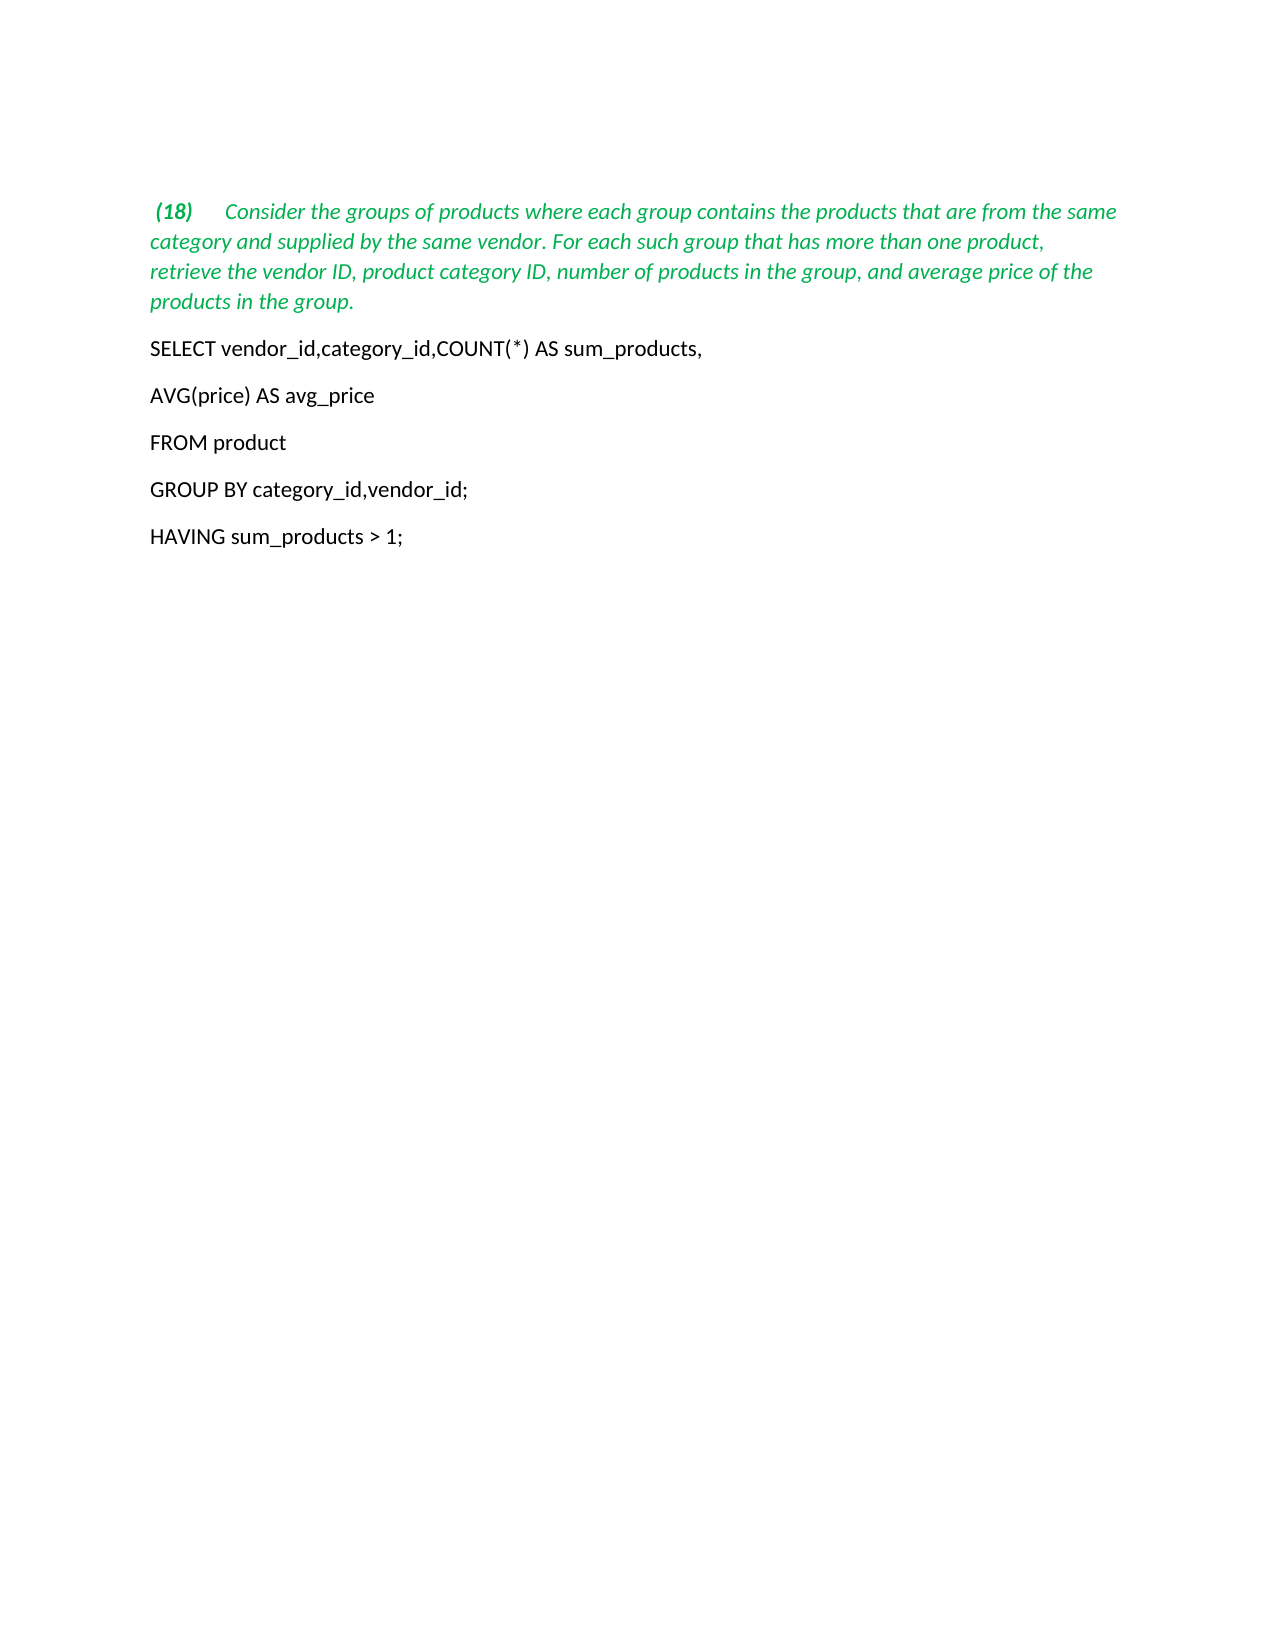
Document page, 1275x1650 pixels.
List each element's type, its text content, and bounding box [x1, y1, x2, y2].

text HAVING sum_products > 1; [150, 522, 1125, 550]
text GROUP BY category_id,vendor_id; [150, 475, 1125, 503]
text FROM product [150, 428, 1125, 456]
text SELECT vendor_id,category_id,COUNT(*) AS sum_products, [150, 334, 1125, 362]
text AVG(price) AS avg_price [150, 381, 1125, 409]
text (18) Consider the groups of products where each group contains the products that are from the same category and supplied by the same vendor. For each such group that has more than one product, retrieve the vendor ID, product category ID, number of products in the group, and average price of the products in the group. [150, 197, 1125, 316]
